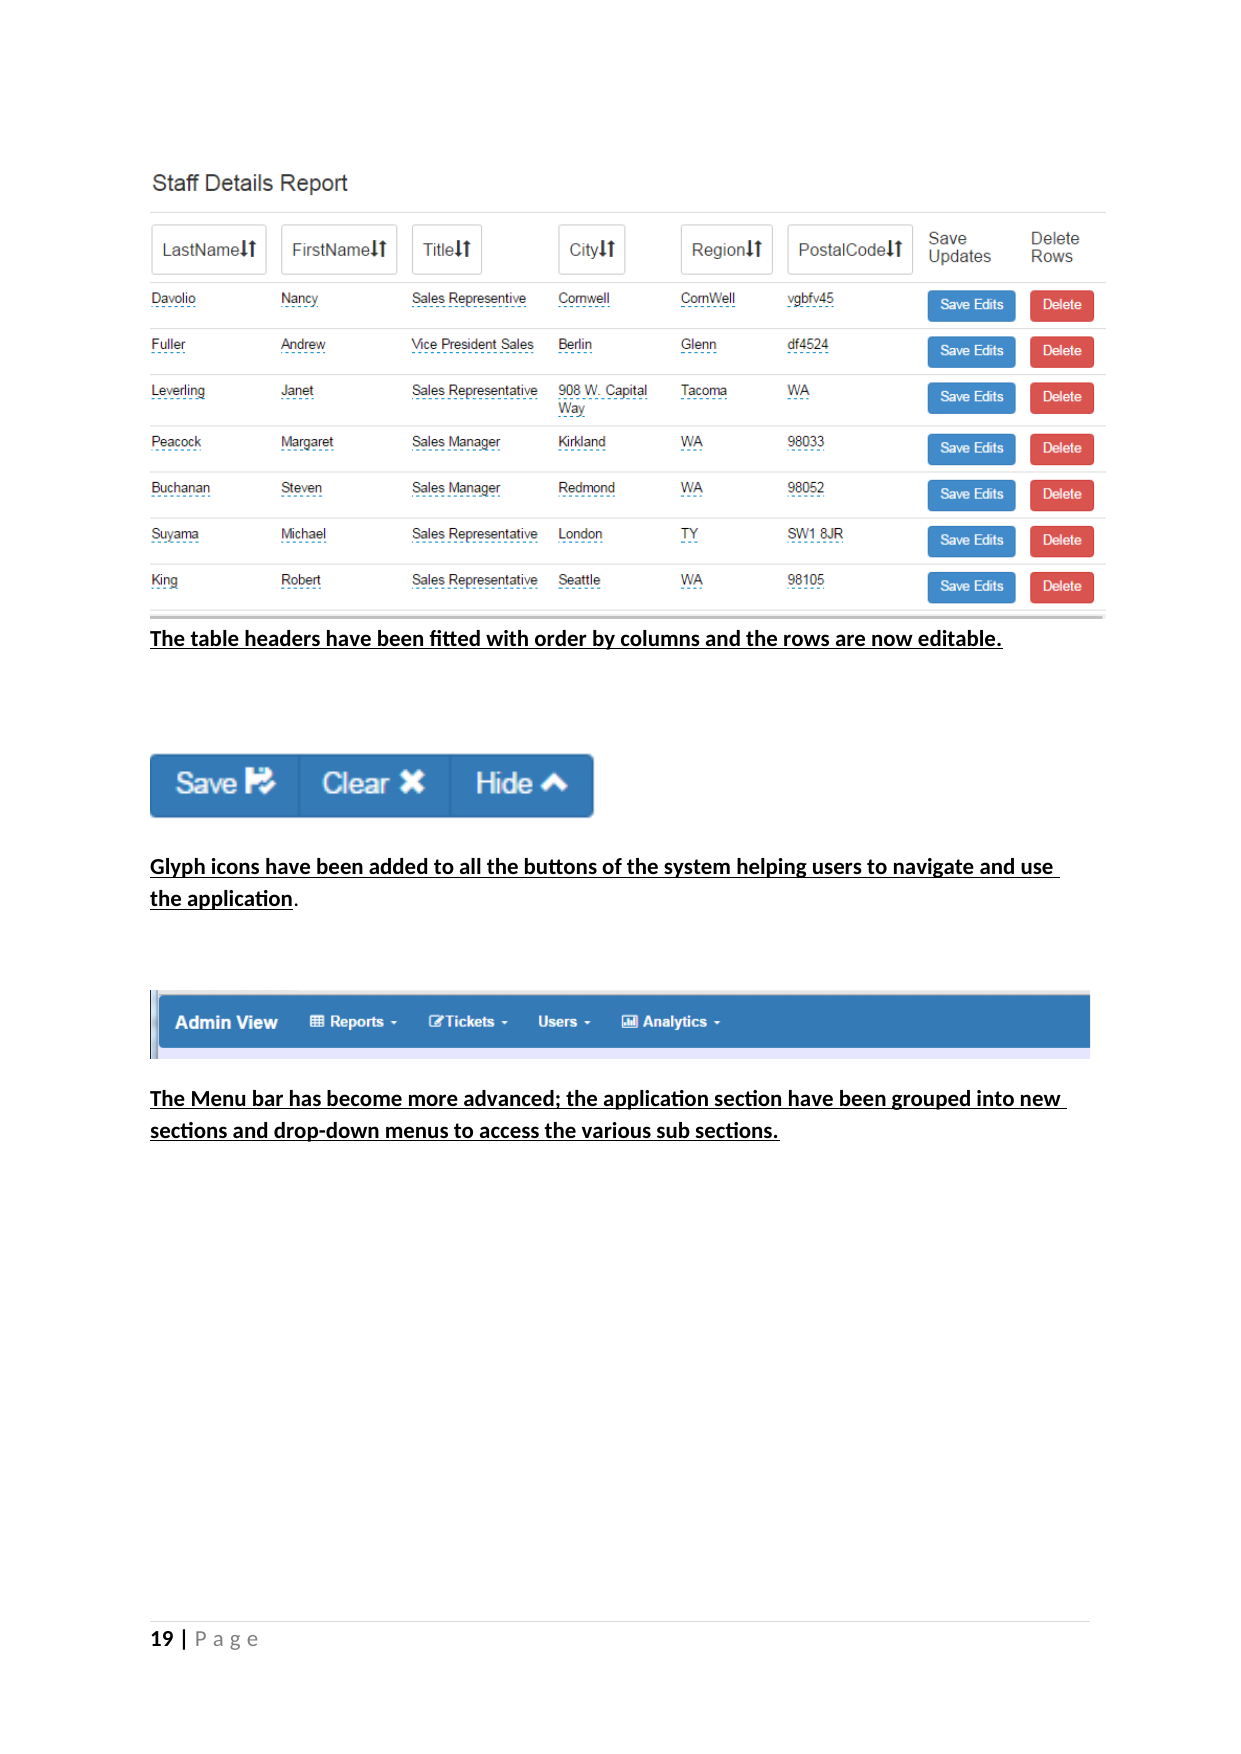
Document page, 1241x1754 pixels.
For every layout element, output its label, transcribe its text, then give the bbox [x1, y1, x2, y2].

text The table headers have been fitted with order by columns and the rows are now editable. [150, 624, 1090, 652]
picture [150, 150, 1106, 619]
text The Menu bar has become more advanced; the application section have been grouped into new sections and drop-down menus to access the various sub sections. [150, 1084, 1090, 1144]
text Glyph icons have been added to all the buttons of the system helping users to navigate and use the application. [150, 852, 1090, 913]
picture [150, 729, 617, 828]
picture [150, 990, 1091, 1059]
